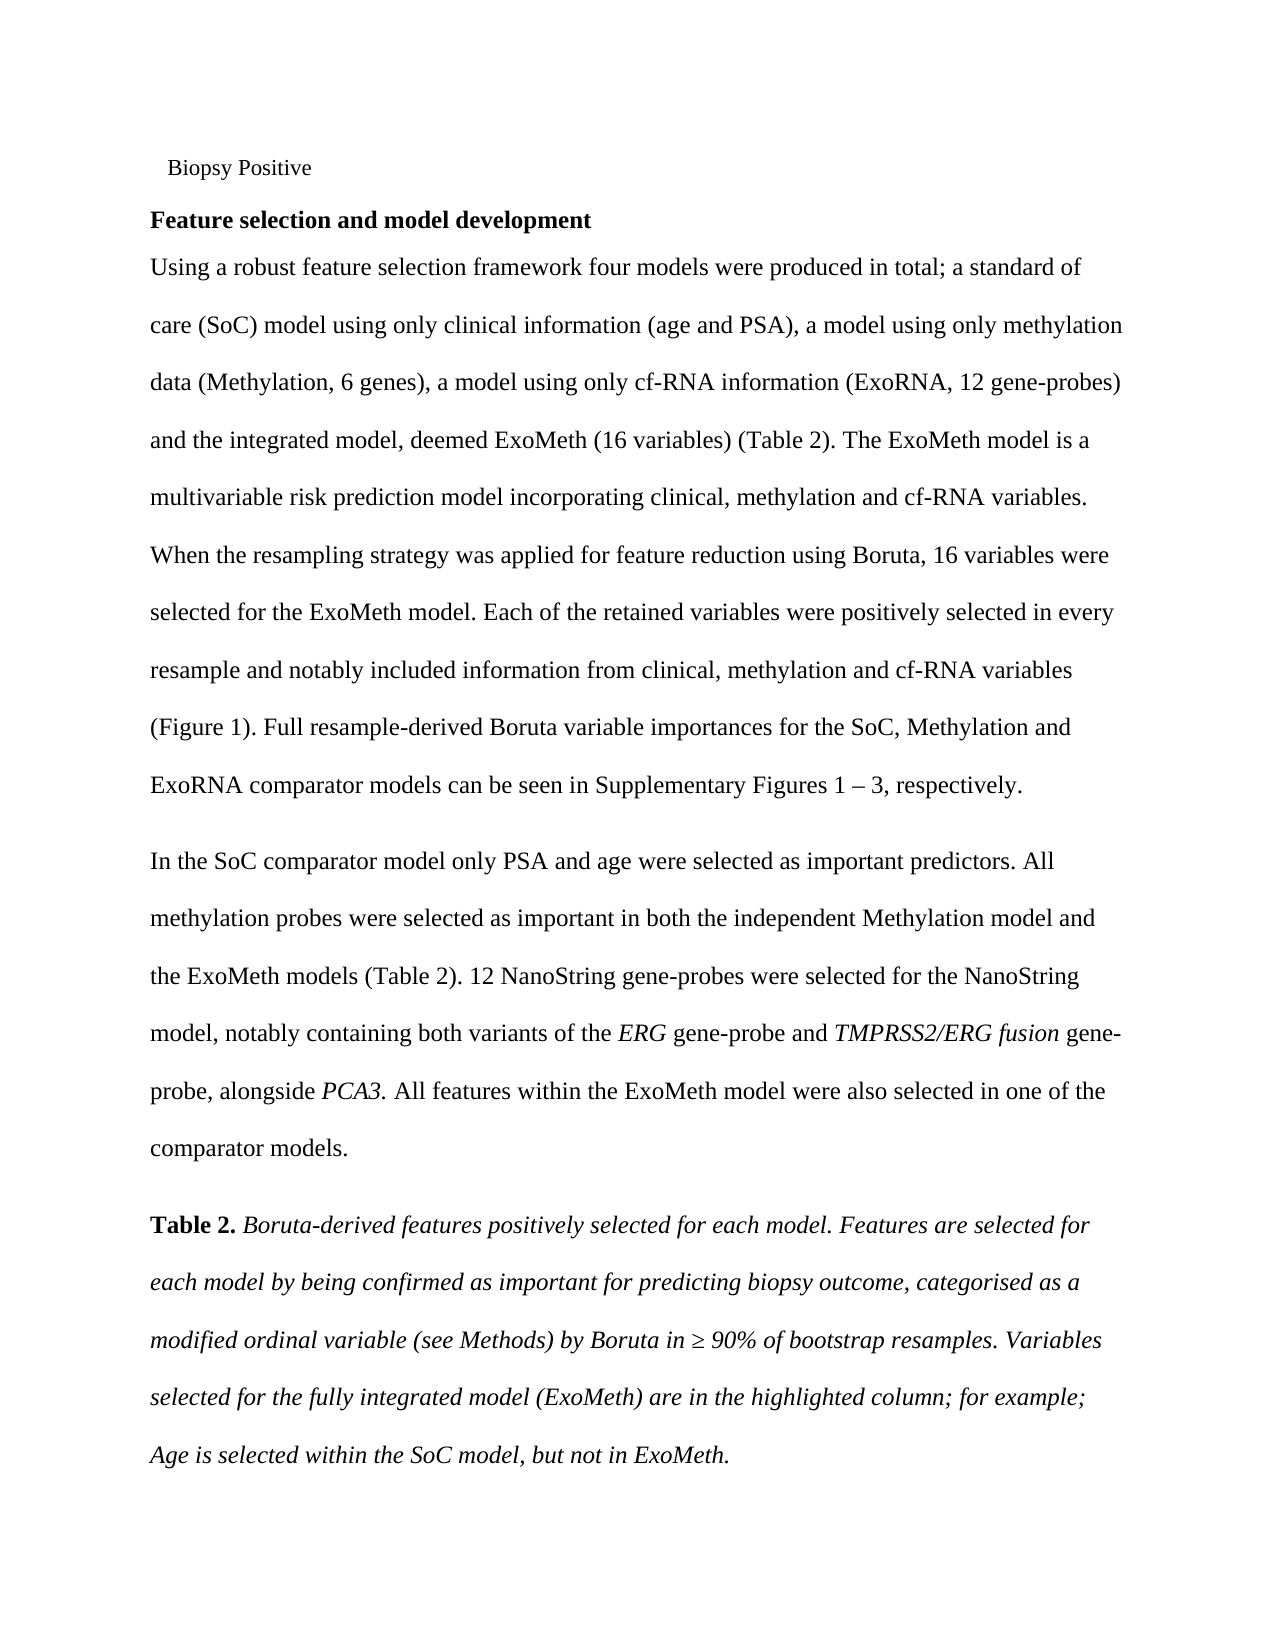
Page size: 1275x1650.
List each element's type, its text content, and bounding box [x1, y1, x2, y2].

text Table 2. Boruta-derived features positively selected for each model. Features are selected for each model by being confirmed as important for predicting biopsy outcome, categorised as a modified ordinal variable (see Methods) by Boruta in ≥ 90% of bootstrap resamples. Variables selected for the fully integrated model (ExoMeth) are in the highlighted column; for example; Age is selected within the SoC model, but not in ExoMeth. [150, 1210, 1125, 1468]
table_cell Biopsy Positive [139, 150, 1275, 184]
text In the SoC comparator model only PSA and age were selected as important predictors. All methylation probes were selected as important in both the independent Methylation model and the ExoMeth models (Table 2). 12 NanoString gene-probes were selected for the NanoString model, notably containing both variants of the ERG gene-probe and TMPRSS2/ERG fusion gene-probe, alongside PCA3. All features within the ExoMeth model were also selected in one of the comparator models. [150, 846, 1125, 1162]
text Using a robust feature selection framework four models were produced in total; a standard of care (SoC) model using only clinical information (age and PSA), a model using only methylation data (Methylation, 6 genes), a model using only cf-RNA information (ExoRNA, 12 gene-probes) and the integrated model, deemed ExoMeth (16 variables) (Table 2). The ExoMeth model is a multivariable risk prediction model incorporating clinical, methylation and cf-RNA variables. When the resampling strategy was applied for feature reduction using Boruta, 16 variables were selected for the ExoMeth model. Each of the retained variables were positively selected in every resample and notably included information from clinical, methylation and cf-RNA variables (Figure 1). Full resample-derived Boruta variable importances for the SoC, Methylation and ExoRNA comparator models can be seen in Supplementary Figures 1 – 3, respectively. [150, 252, 1125, 798]
subtitle Feature selection and model development [150, 205, 1125, 233]
